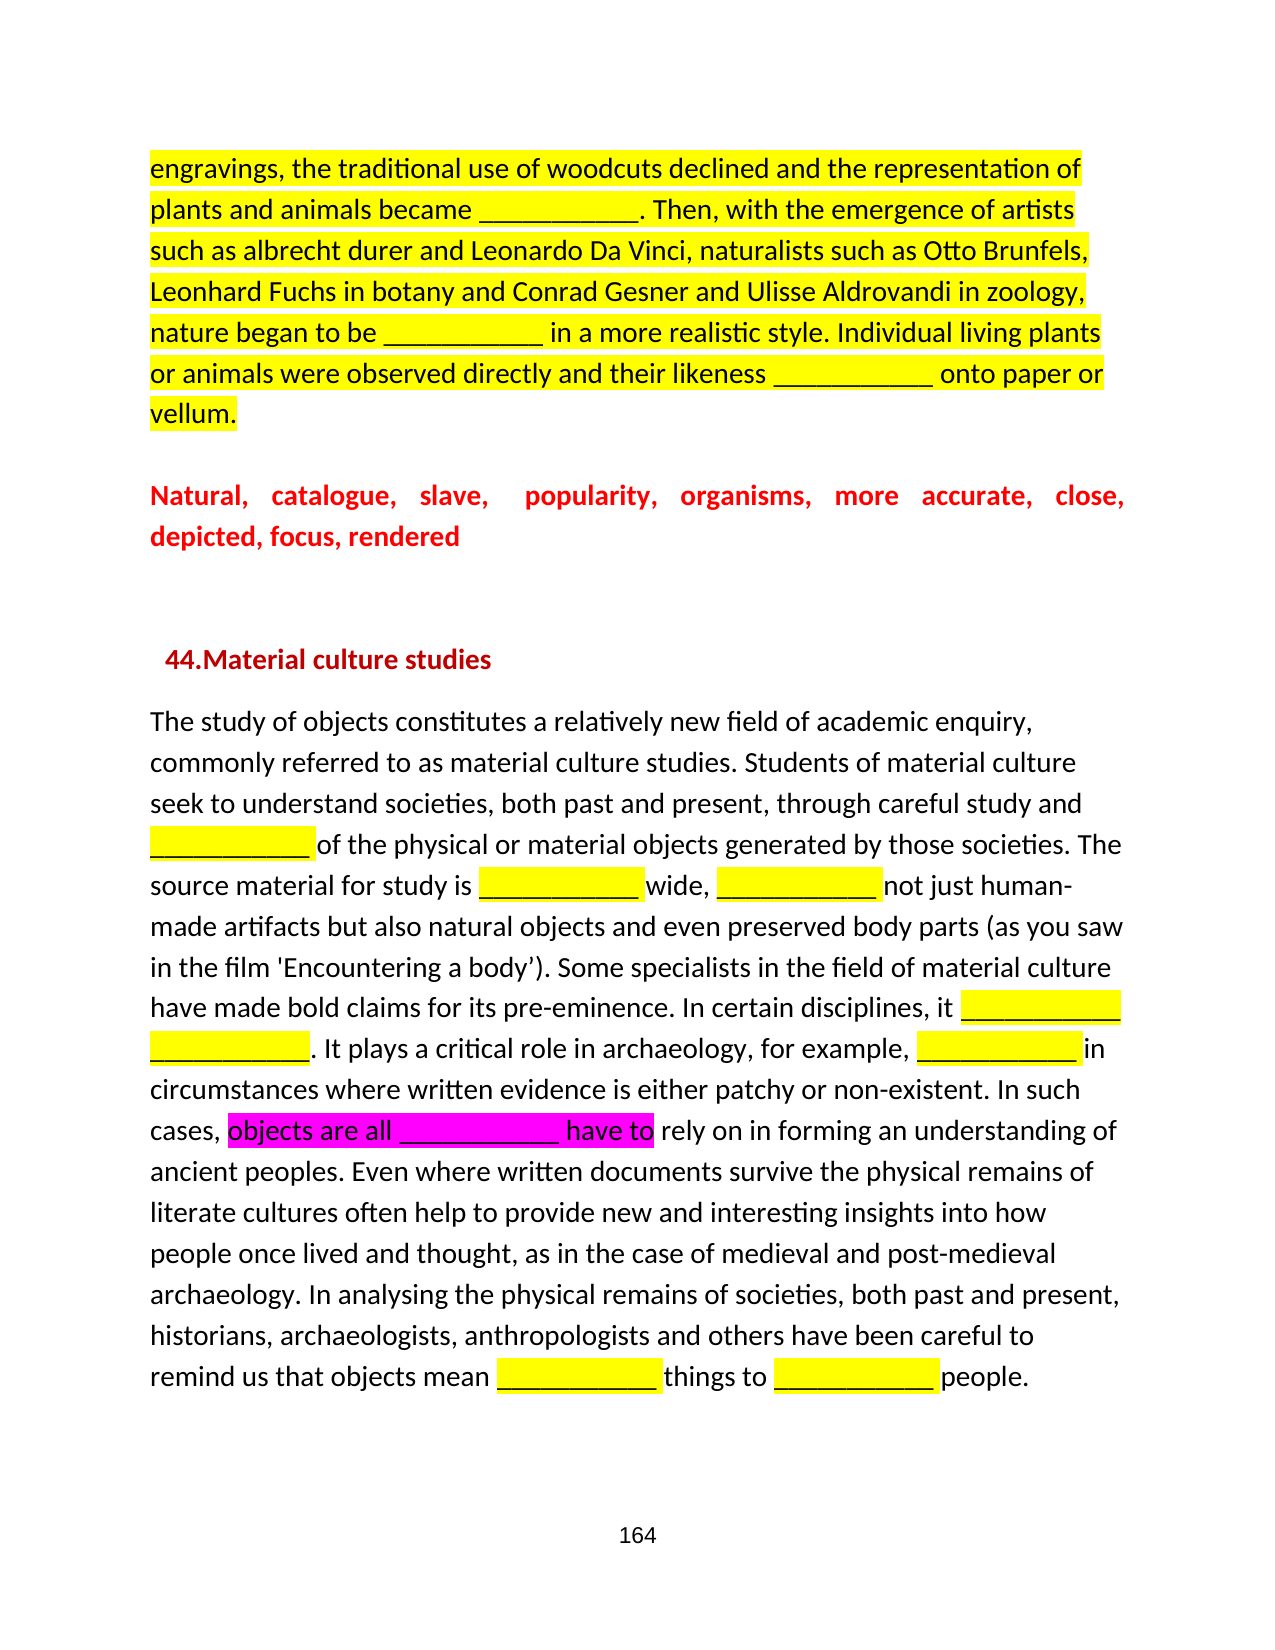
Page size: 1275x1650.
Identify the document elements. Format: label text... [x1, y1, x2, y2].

list Material culture studies [165, 641, 1125, 677]
text The study of objects constitutes a relatively new field of academic enquiry, commonly referred to as material culture studies. Students of material culture seek to understand societies, both past and present, through careful study and ___________ of the physical or material objects generated by those societies. The source material for study is ___________ wide, ___________ not just human-made artifacts but also natural objects and even preserved body parts (as you saw in the film 'Encountering a body’). Some specialists in the field of material culture have made bold claims for its pre-eminence. In certain disciplines, it ___________ ___________. It plays a critical role in archaeology, for example, ___________ in circumstances where written evidence is either patchy or non-existent. In such cases, objects are all ___________ have to rely on in forming an understanding of ancient peoples. Even where written documents survive the physical remains of literate cultures often help to provide new and interesting insights into how people once lived and thought, as in the case of medieval and post-medieval archaeology. In analysing the physical remains of societies, both past and present, historians, archaeologists, anthropologists and others have been careful to remind us that objects mean ___________ things to ___________ people. [150, 703, 1125, 1394]
text Natural, catalogue, slave, popularity, organisms, more accurate, close, depicted, focus, rendered [150, 477, 1125, 554]
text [150, 150, 1125, 431]
